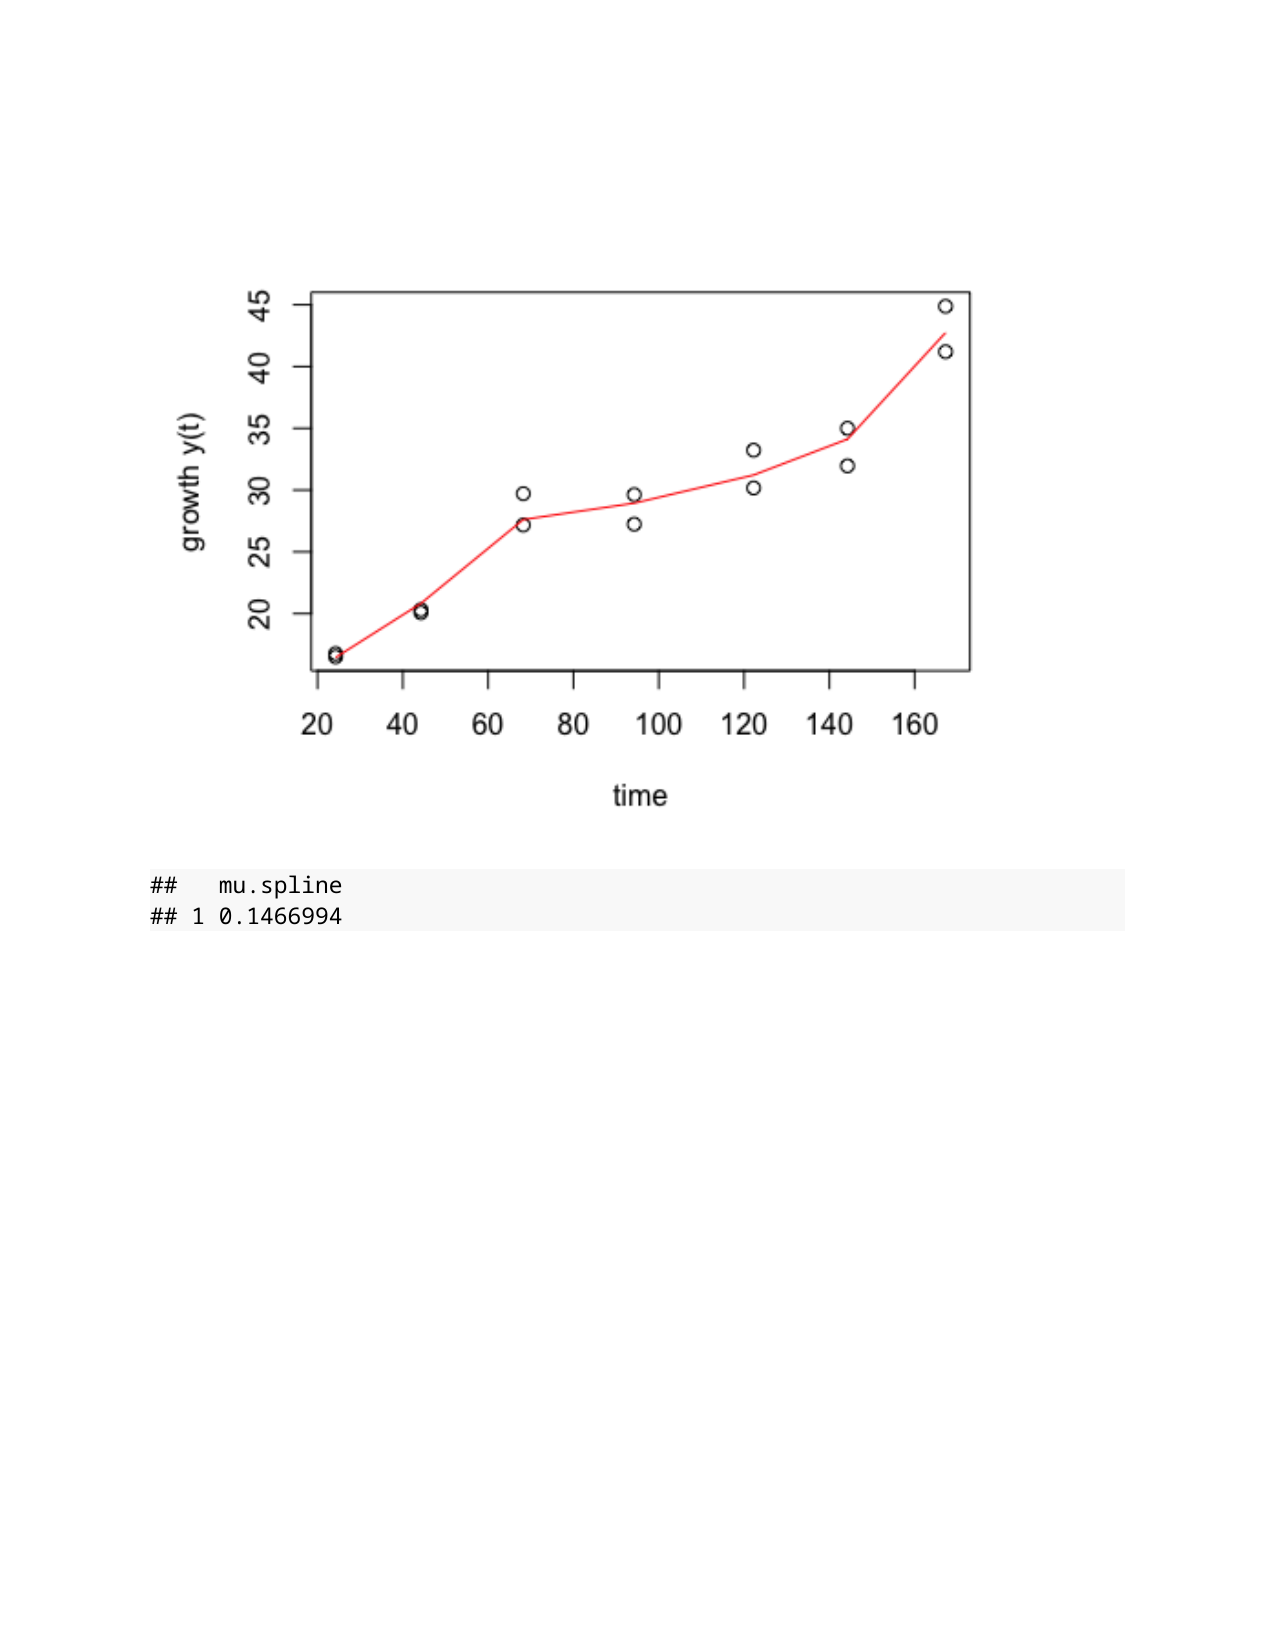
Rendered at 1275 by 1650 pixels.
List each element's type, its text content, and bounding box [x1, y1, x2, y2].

text ## mu.spline ## 1 0.1466994 [150, 869, 1125, 931]
picture [168, 150, 1044, 850]
